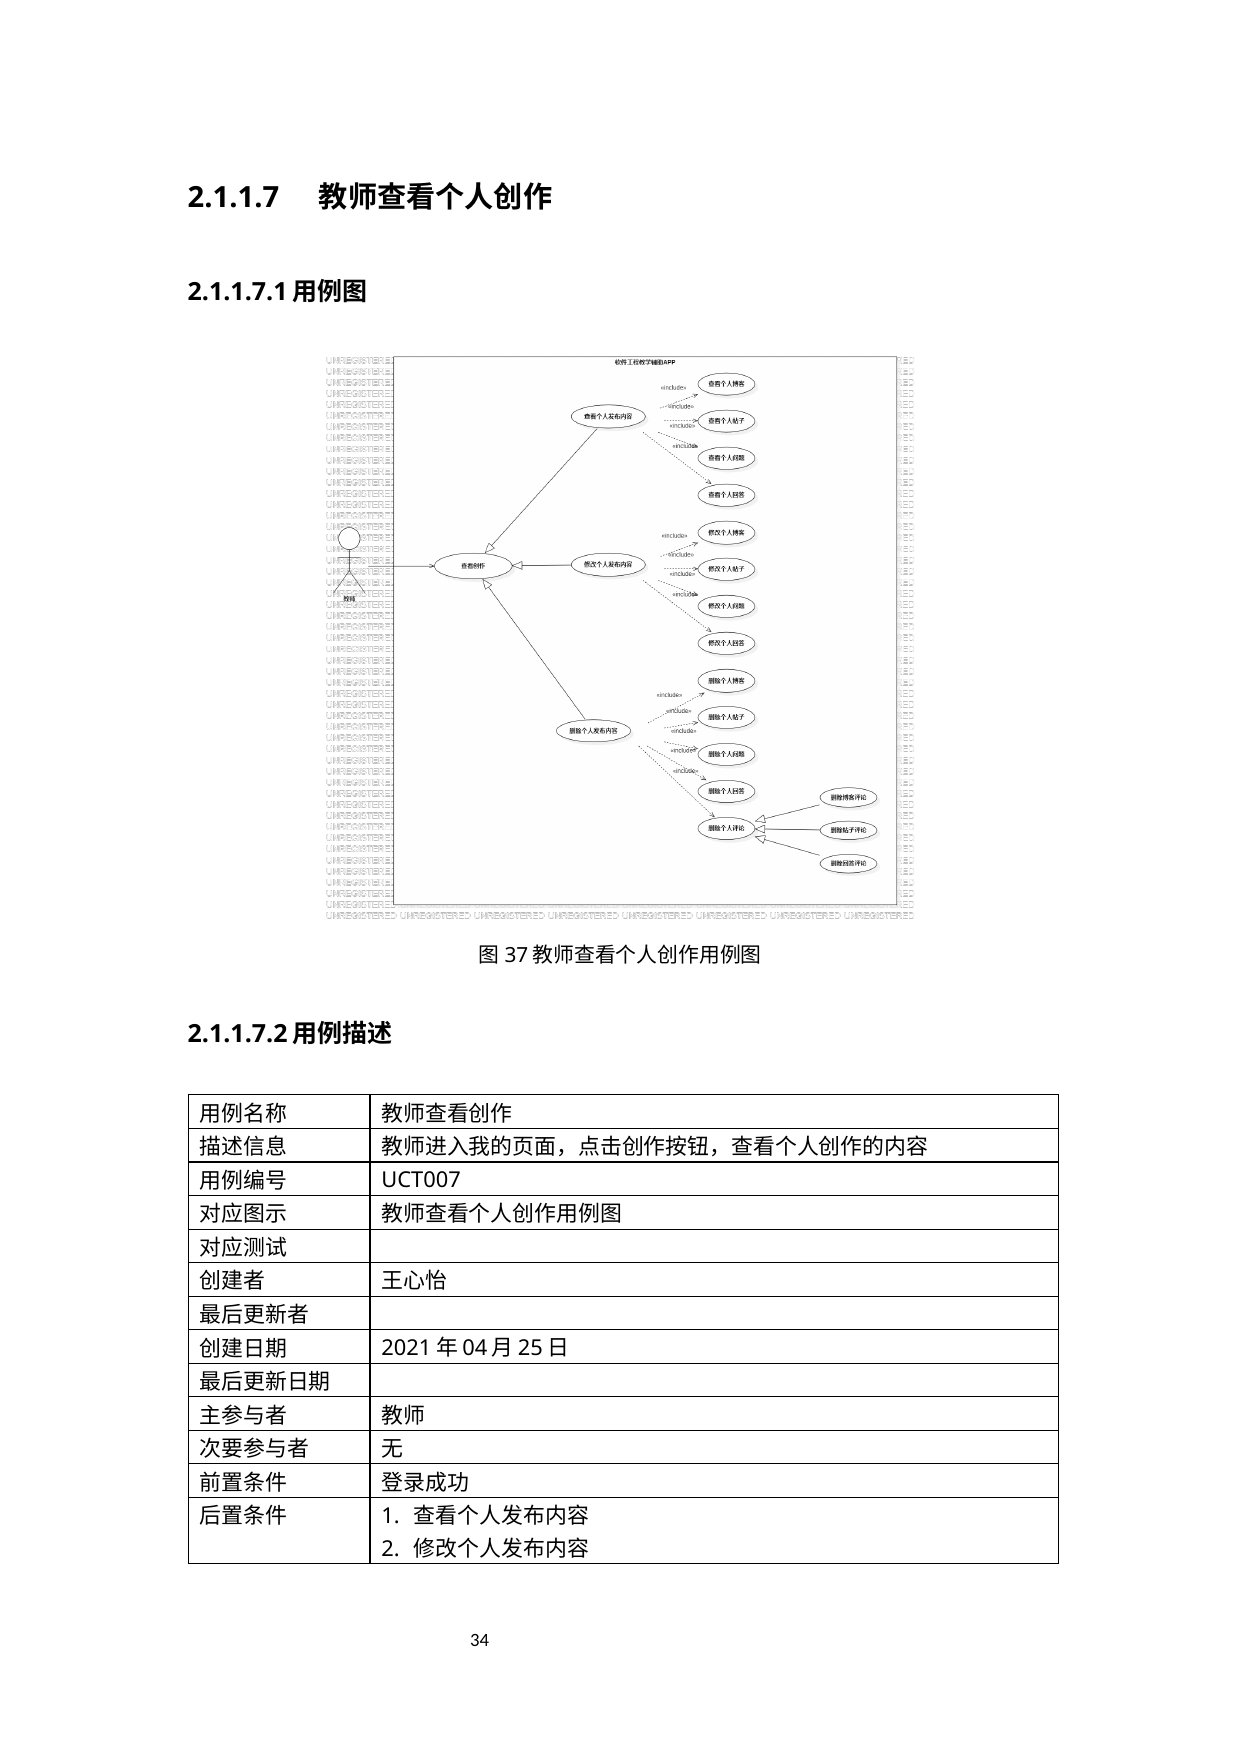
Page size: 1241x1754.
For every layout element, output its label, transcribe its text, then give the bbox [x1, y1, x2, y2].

table_cell 登录成功 [371, 1464, 1058, 1497]
table_cell 教师进入我的页面，点击创作按钮，查看个人创作的内容 [371, 1129, 1058, 1161]
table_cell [371, 1498, 1058, 1563]
subtitle 用例图 [187, 257, 1053, 322]
table_cell 描述信息 [189, 1129, 369, 1161]
table_cell UCT007 [371, 1163, 1058, 1195]
subtitle 用例描述 [187, 999, 1053, 1064]
table_cell 前置条件 [189, 1464, 369, 1497]
table_header 用例名称 [189, 1095, 369, 1128]
text 图 37教师查看个人创作用例图 [187, 937, 1053, 970]
table_cell 主参与者 [189, 1397, 369, 1430]
table_cell 最后更新者 [189, 1297, 369, 1329]
table_cell 教师 [371, 1397, 1058, 1430]
table_cell 创建者 [189, 1263, 369, 1296]
table_cell 王心怡 [371, 1263, 1058, 1296]
picture [326, 352, 915, 923]
table_cell 后置条件 [189, 1498, 369, 1563]
table_cell 用例编号 [189, 1163, 369, 1195]
table_cell 创建日期 [189, 1330, 369, 1363]
table_cell 2021年04月25日 [371, 1330, 1058, 1363]
table_cell [371, 1297, 1058, 1329]
table_cell 对应图示 [189, 1196, 369, 1228]
table_cell 对应测试 [189, 1230, 369, 1262]
table_cell [371, 1364, 1058, 1396]
table_cell 最后更新日期 [189, 1364, 369, 1396]
table_cell 次要参与者 [189, 1431, 369, 1463]
table_cell 无 [371, 1431, 1058, 1463]
table_header 教师查看创作 [371, 1095, 1058, 1128]
subtitle 教师查看个人创作 [187, 162, 1053, 227]
table_cell 教师查看个人创作用例图 [371, 1196, 1058, 1228]
table_cell [371, 1230, 1058, 1262]
